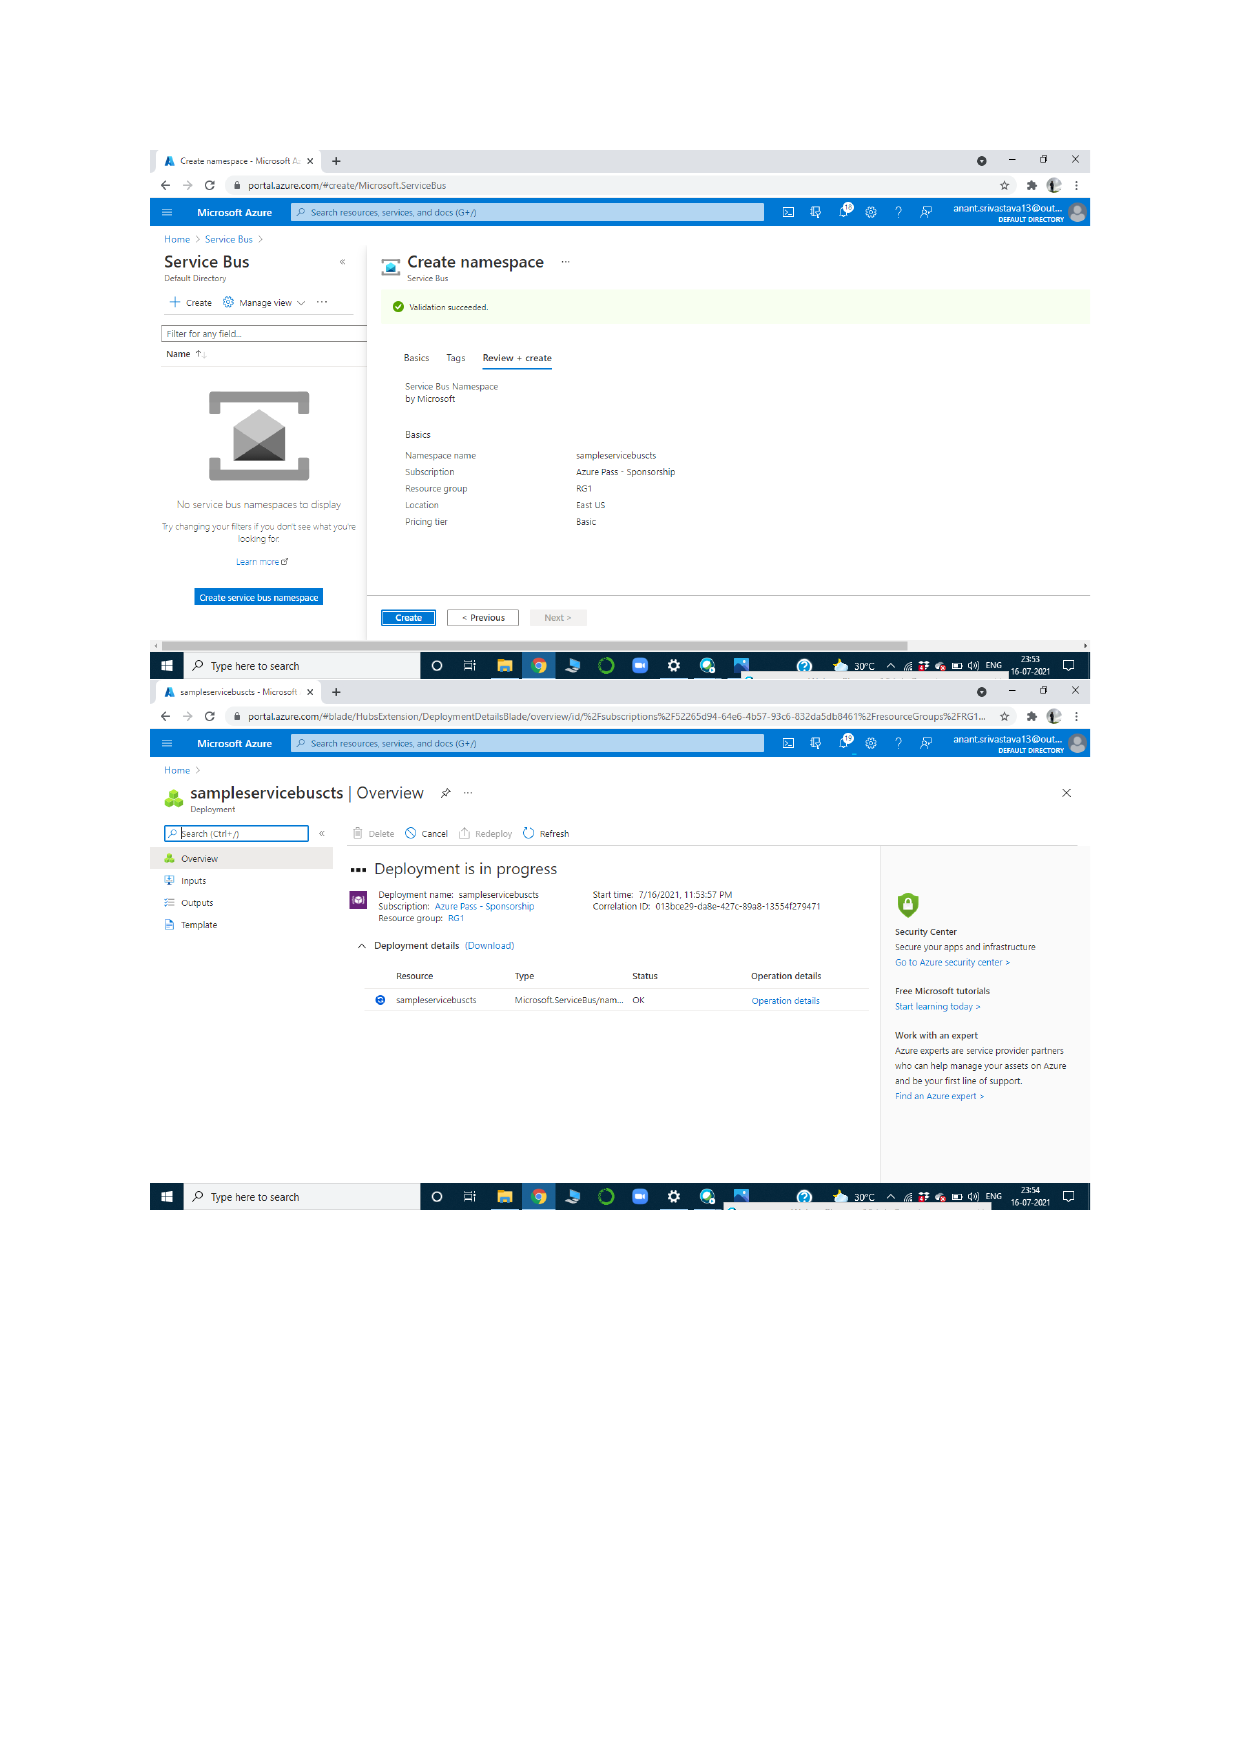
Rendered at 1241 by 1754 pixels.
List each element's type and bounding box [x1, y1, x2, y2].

picture [150, 150, 1091, 679]
picture [150, 680, 1091, 1210]
